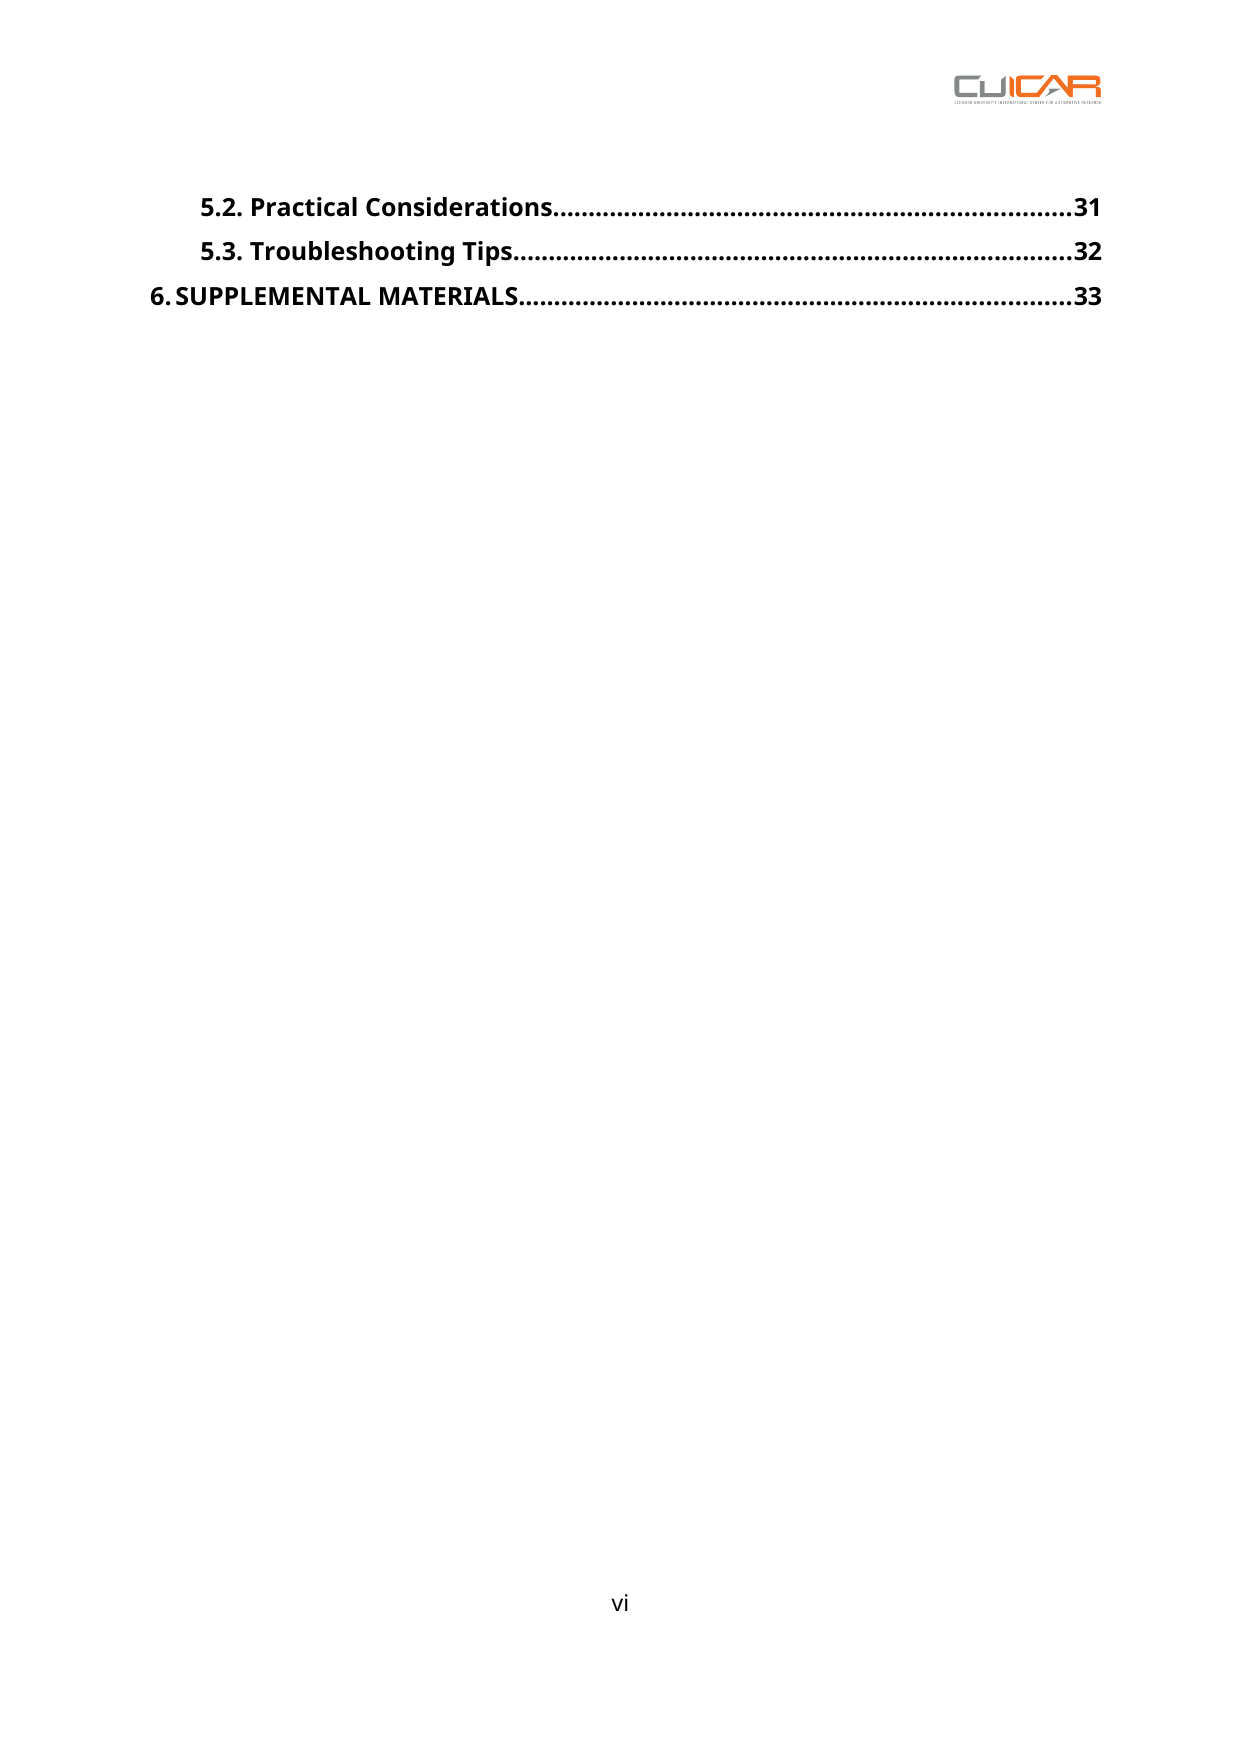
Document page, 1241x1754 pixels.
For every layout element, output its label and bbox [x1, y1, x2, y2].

picture [952, 73, 1103, 106]
